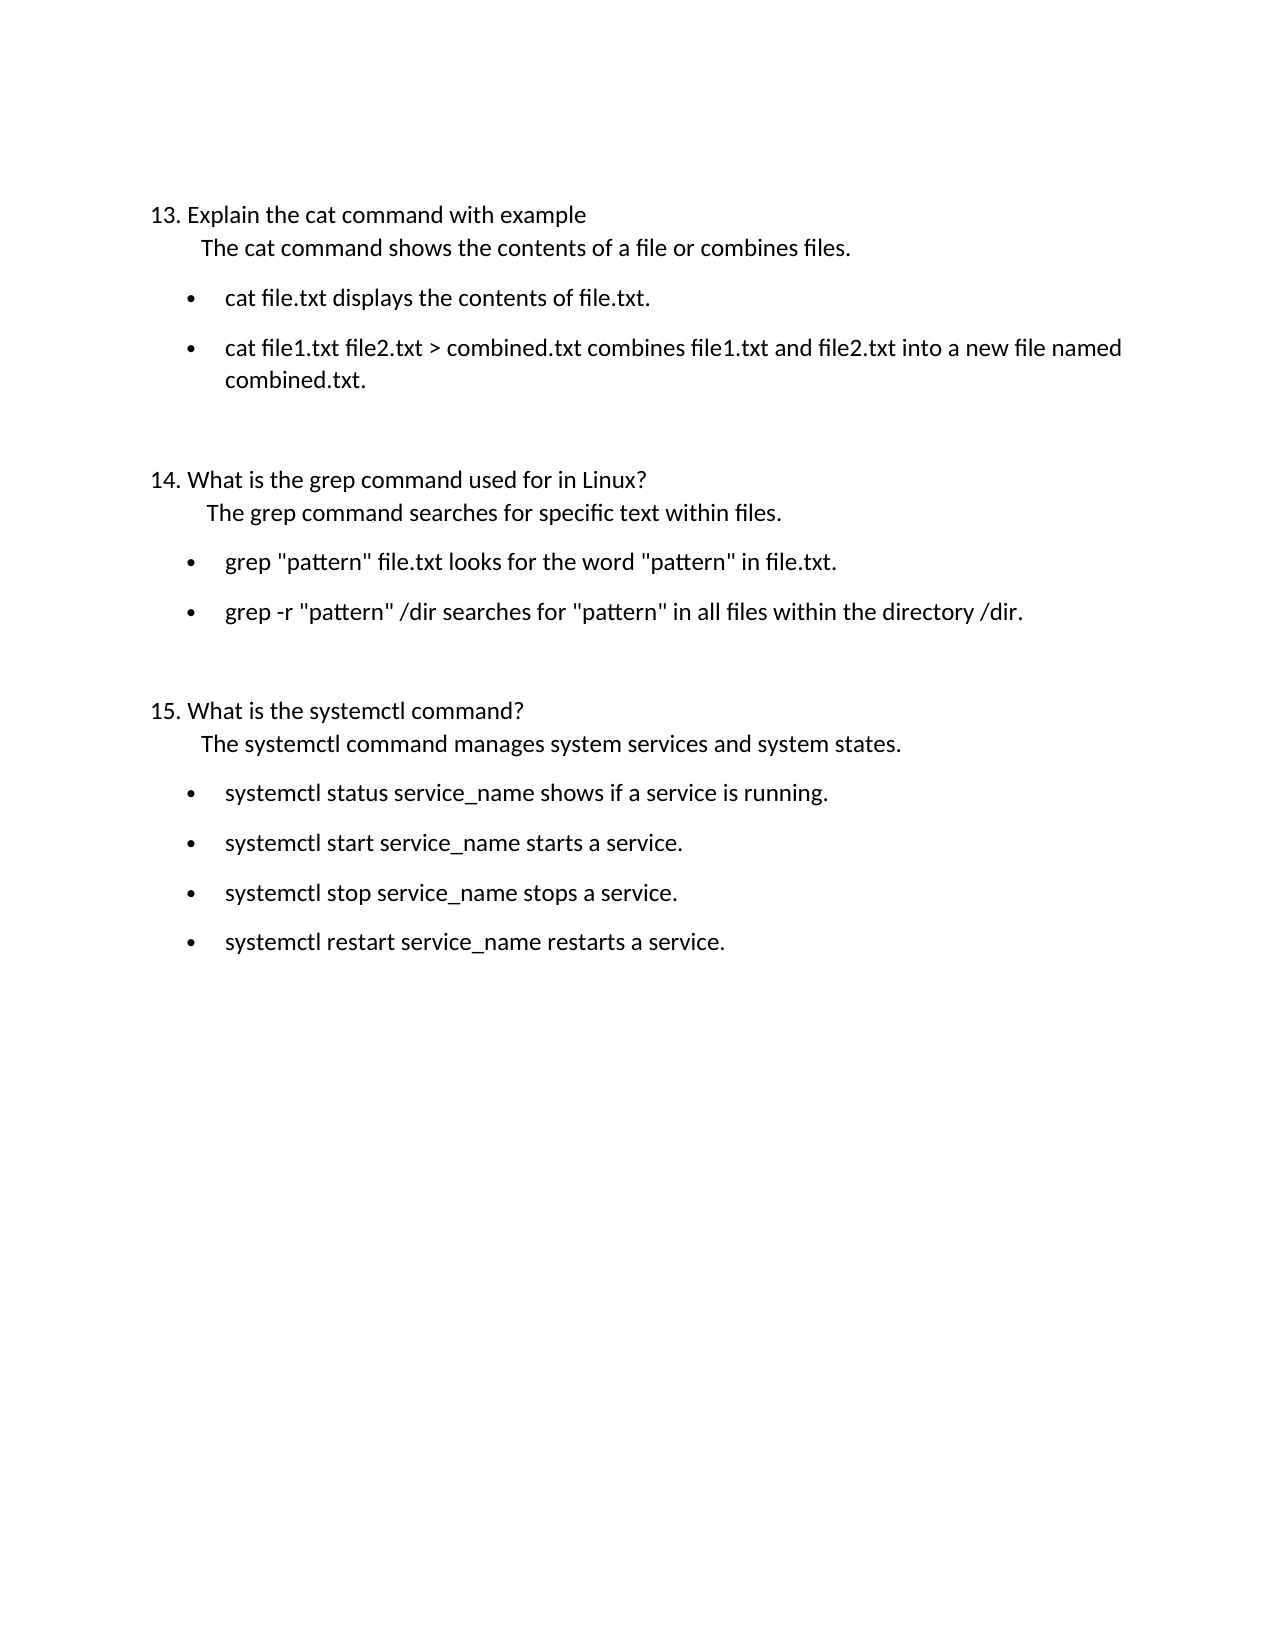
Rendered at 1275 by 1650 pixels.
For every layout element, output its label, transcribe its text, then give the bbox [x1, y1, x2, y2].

list systemctl status service_name shows if a service is running. [187, 777, 1125, 808]
text 15. What is the systemctl command? The systemctl command manages system services and system states. [150, 695, 1125, 758]
text 14. What is the grep command used for in Linux? The grep command searches for specific text within files. [150, 464, 1125, 527]
list grep "pattern" file.txt looks for the word "pattern" in file.txt. [187, 546, 1125, 577]
text 13. Explain the cat command with example The cat command shows the contents of a file or combines files. [150, 199, 1125, 263]
list systemctl start service_name starts a service. [187, 827, 1125, 858]
list cat file1.txt file2.txt > combined.txt combines file1.txt and file2.txt into a new file named combined.txt. [187, 332, 1125, 395]
list systemctl stop service_name stops a service. [187, 877, 1125, 907]
list grep -r "pattern" /dir searches for "pattern" in all files within the directory /dir. [187, 596, 1125, 626]
list systemctl restart service_name restarts a service. [187, 926, 1125, 957]
list cat file.txt displays the contents of file.txt. [187, 282, 1125, 313]
